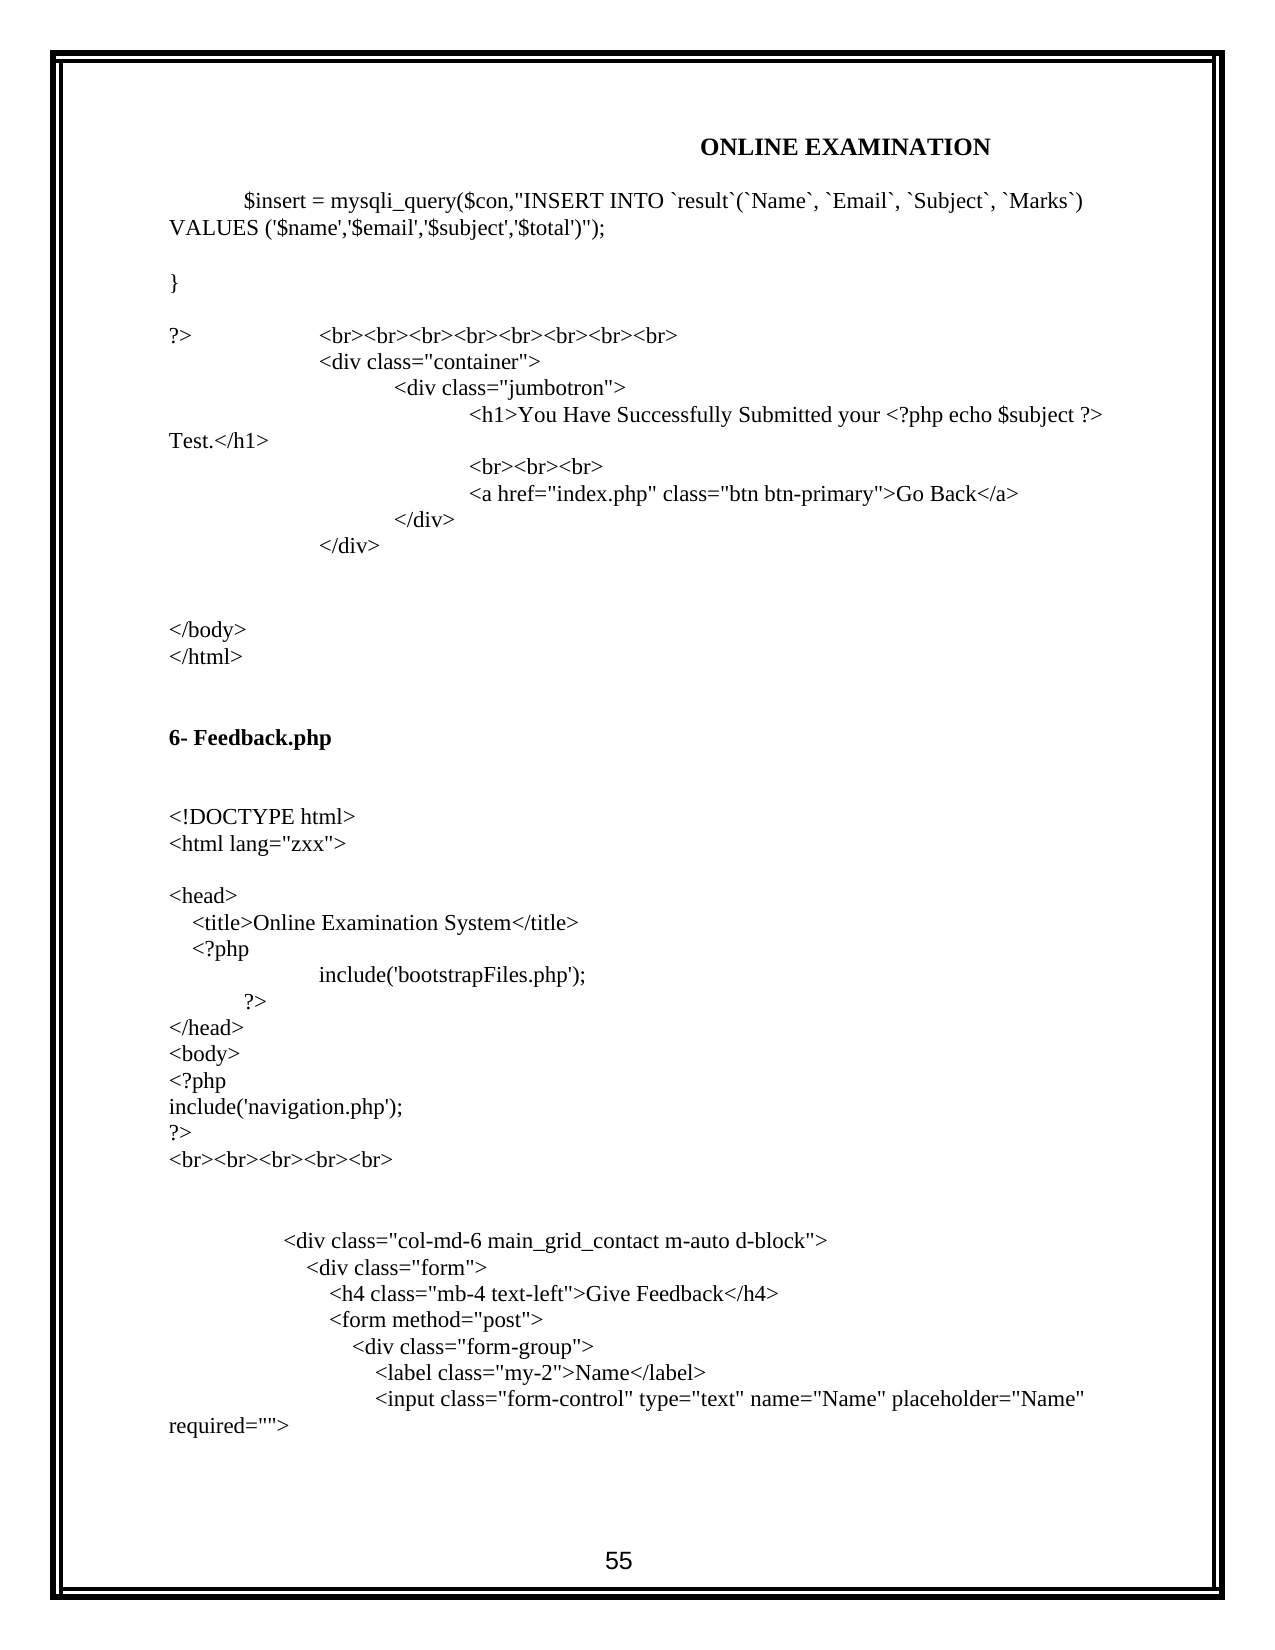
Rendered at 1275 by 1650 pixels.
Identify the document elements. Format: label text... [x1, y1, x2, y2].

list <html lang="zxx"> [169, 829, 1144, 856]
list </div> [169, 532, 1144, 559]
list <label class="my-2">Name</label> [169, 1359, 1144, 1385]
list <br><br><br><br><br> [169, 1146, 1144, 1172]
list <h4 class="mb-4 text-left">Give Feedback</h4> [169, 1280, 1144, 1306]
list <head> [169, 882, 1144, 909]
list <form method="post"> [169, 1306, 1144, 1333]
list <div class="form"> [169, 1254, 1144, 1280]
list <input class="form-control" type="text" name="Name" placeholder="Name" required=""> [169, 1385, 1144, 1438]
list <div class="form-group"> [169, 1333, 1144, 1359]
list <?php [169, 1067, 1144, 1093]
list } [169, 269, 1144, 295]
list </div> [169, 506, 1144, 532]
list 6- Feedback.php [169, 724, 1144, 751]
list </html> [169, 643, 1144, 669]
list <div class="jumbotron"> [169, 374, 1144, 401]
list <title>Online Examination System</title> [169, 909, 1144, 935]
list $insert = mysqli_query($con,"INSERT INTO `result`(`Name`, `Email`, `Subject`, `Marks`) VALUES ('$name','$email','$subject','$total')"); [169, 187, 1144, 240]
list <!DOCTYPE html> [169, 803, 1144, 829]
list </body> [169, 616, 1144, 643]
list include('bootstrapFiles.php'); [169, 961, 1144, 988]
list <div class="col-md-6 main_grid_contact m-auto d-block"> [169, 1227, 1144, 1254]
list ?> [169, 1119, 1144, 1146]
list <br><br><br> [169, 453, 1144, 480]
list <a href="index.php" class="btn btn-primary">Go Back</a> [169, 480, 1144, 506]
list </head> [169, 1014, 1144, 1040]
list <h1>You Have Successfully Submitted your <?php echo $subject ?> Test.</h1> [169, 401, 1144, 453]
list ?> <br><br><br><br><br><br><br><br> [169, 322, 1144, 348]
list ?> [169, 988, 1144, 1014]
list <div class="container"> [169, 348, 1144, 374]
list <body> [169, 1040, 1144, 1067]
list <?php [169, 935, 1144, 961]
list include('navigation.php'); [169, 1093, 1144, 1119]
